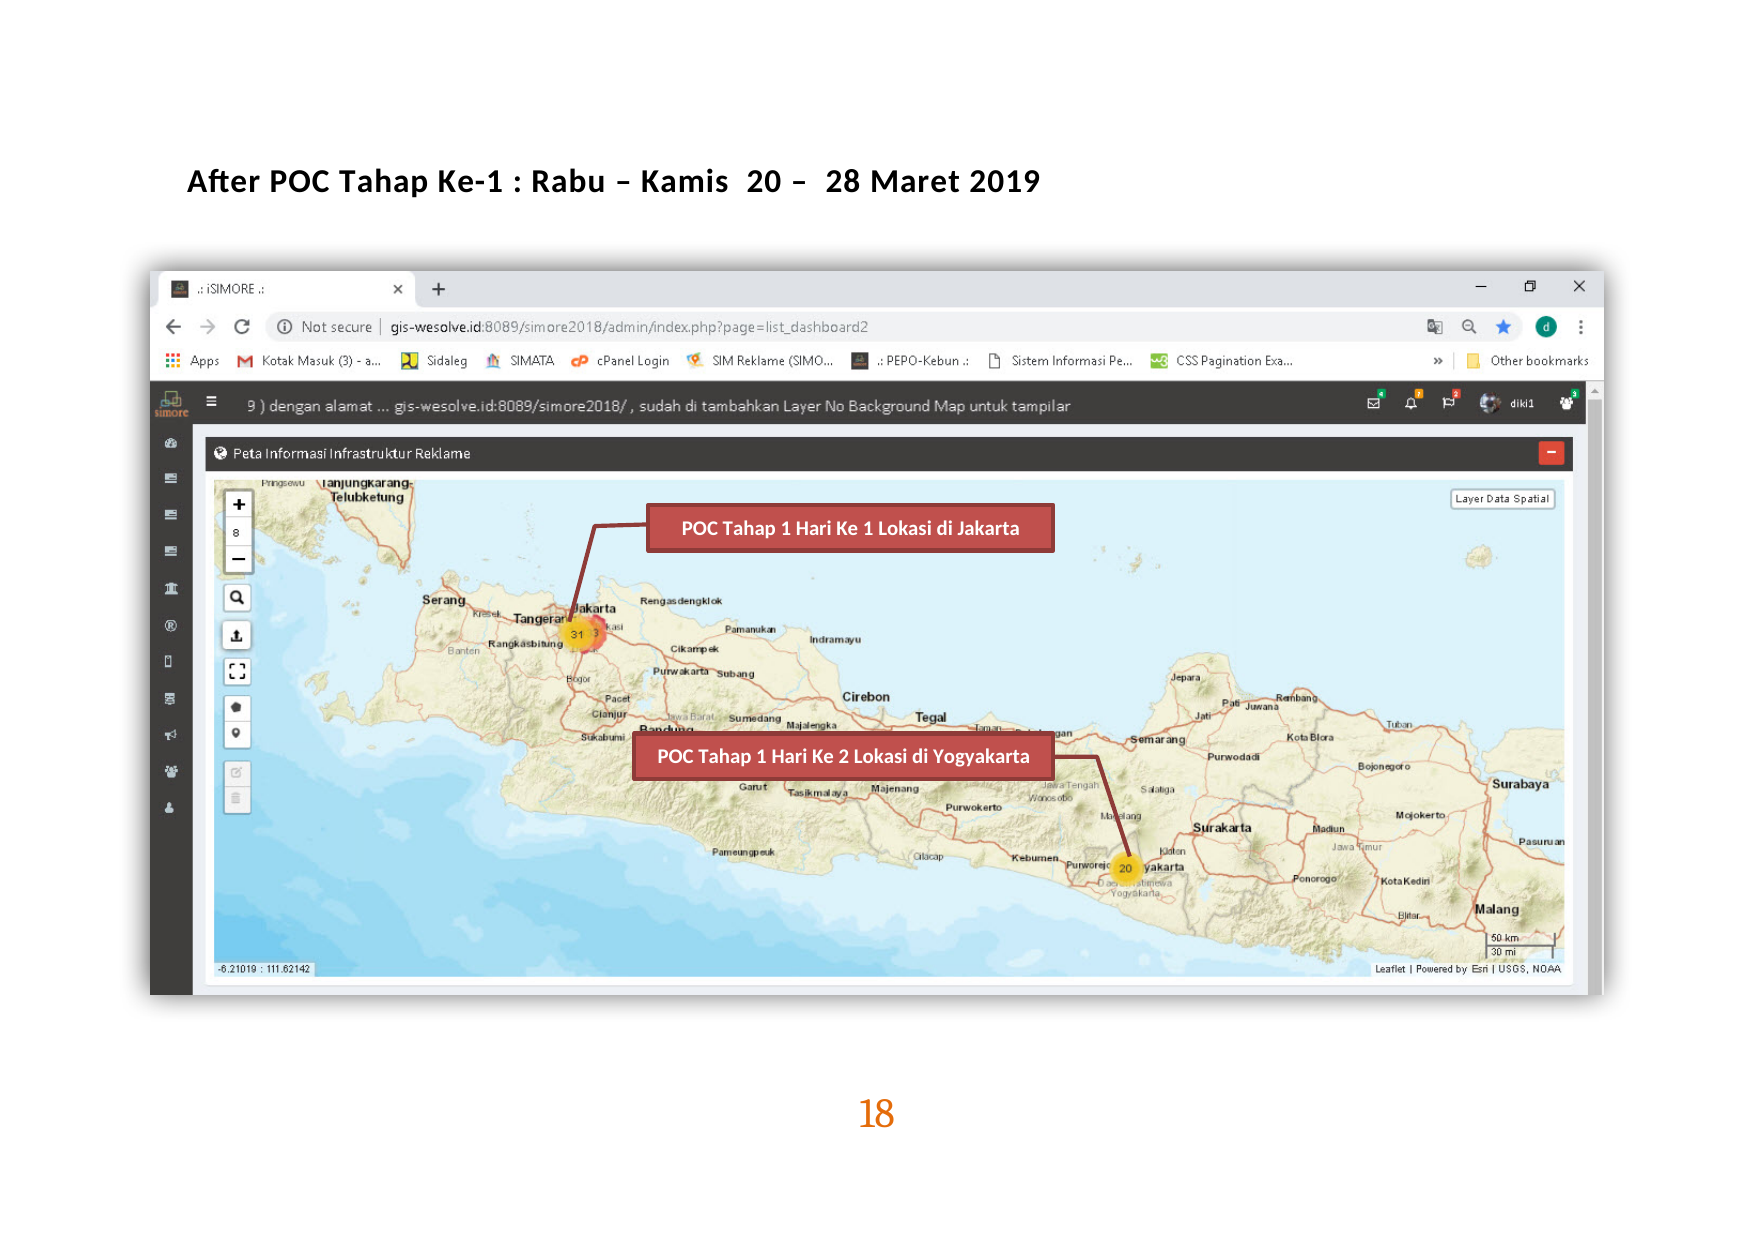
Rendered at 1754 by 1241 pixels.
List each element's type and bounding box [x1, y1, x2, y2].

picture [150, 271, 1604, 995]
